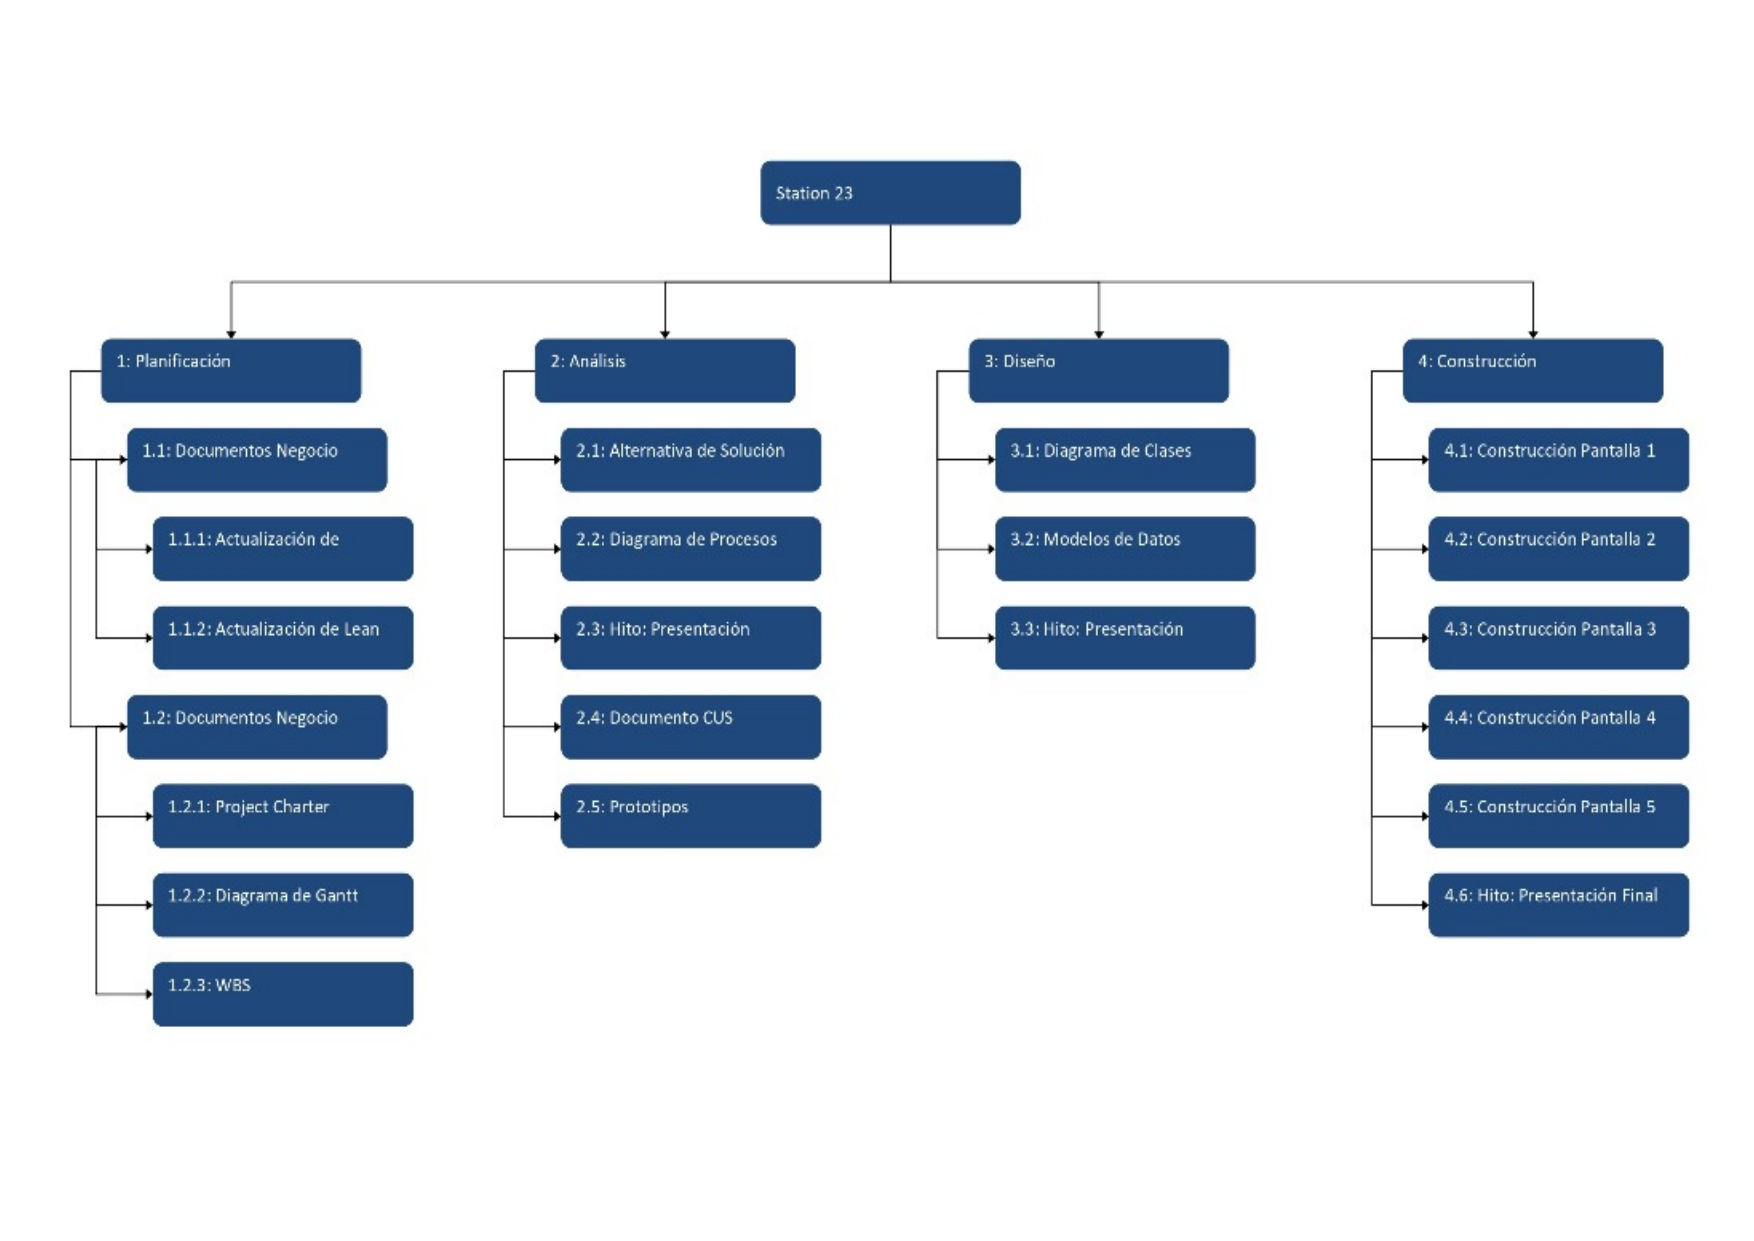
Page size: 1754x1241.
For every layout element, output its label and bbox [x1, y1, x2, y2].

picture [44, 150, 1710, 1047]
